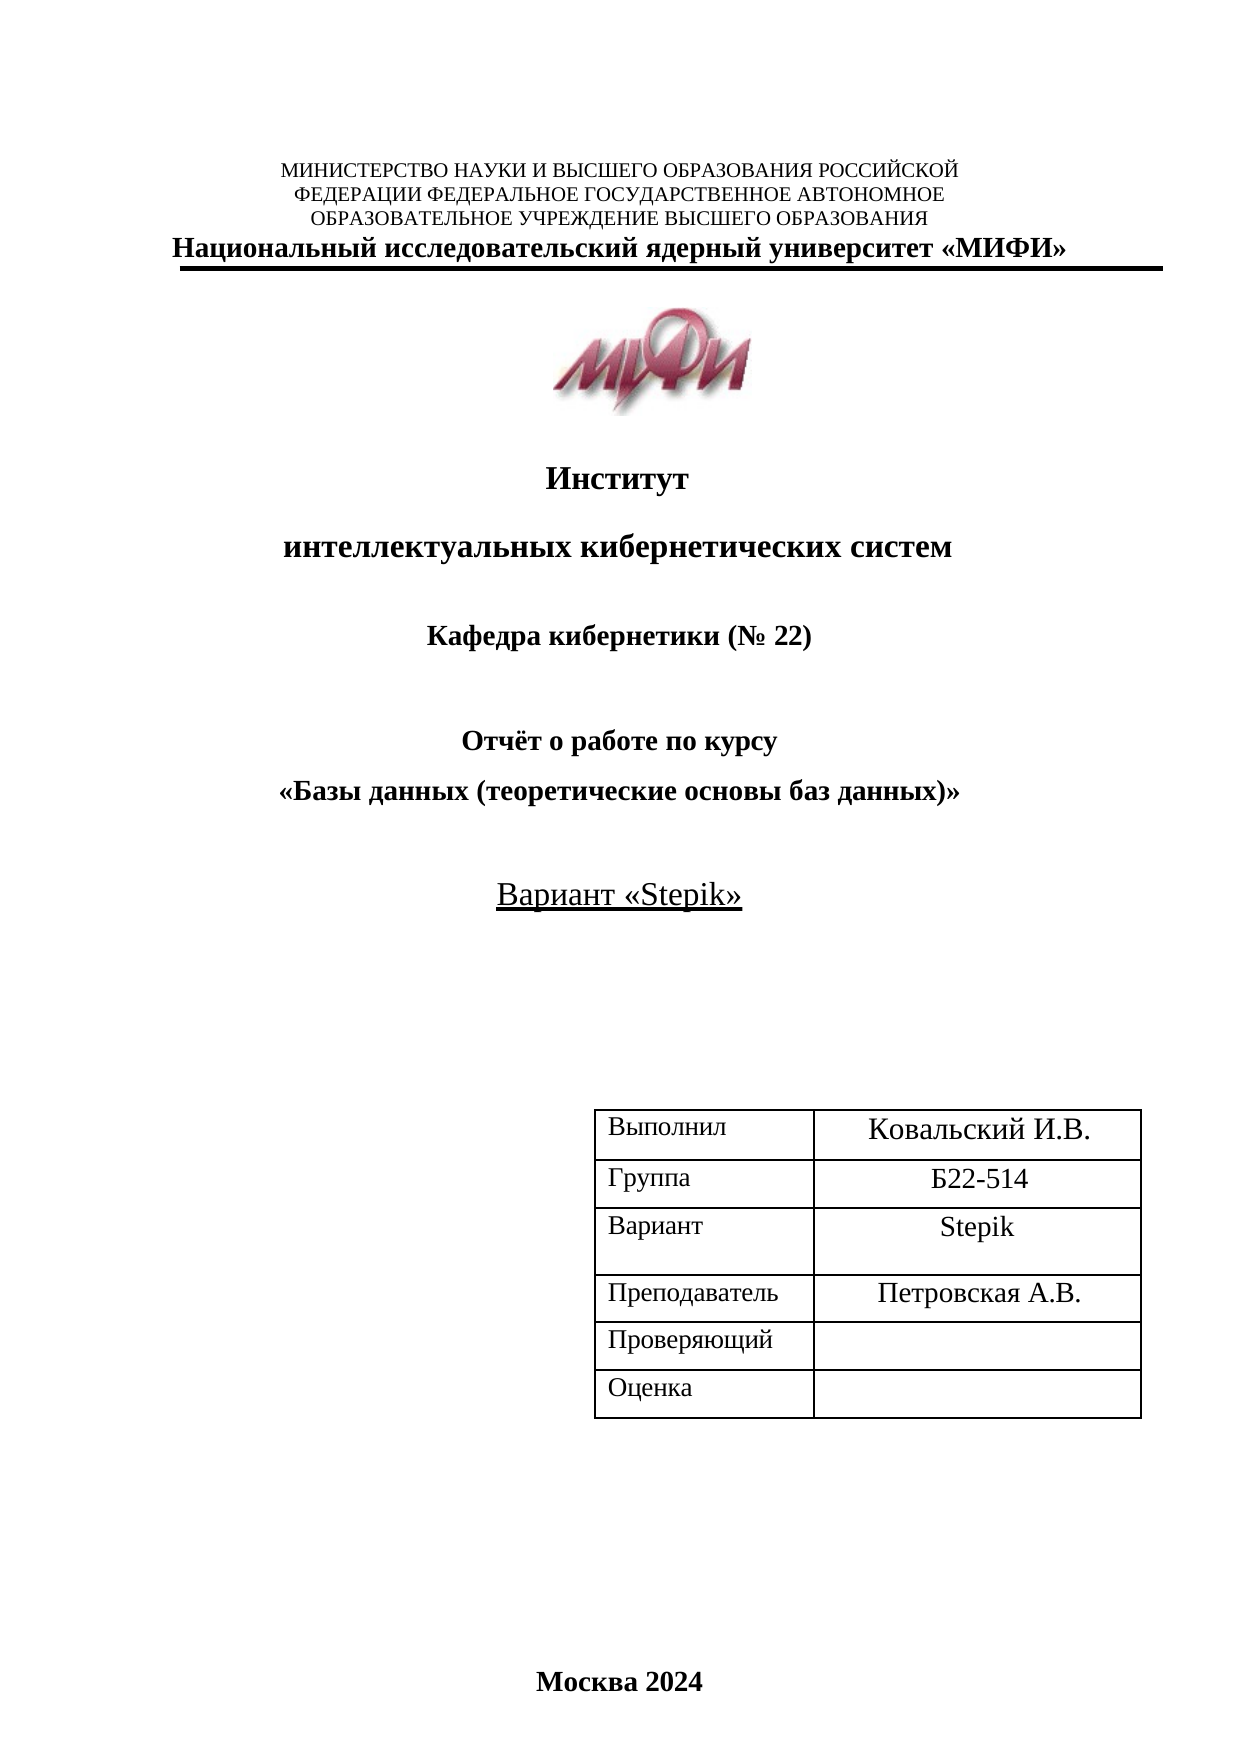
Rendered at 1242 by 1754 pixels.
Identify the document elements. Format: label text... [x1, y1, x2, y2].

text Москва 2024 [220, 1664, 1019, 1697]
title Институт интеллектуальных кибернетических систем [283, 458, 975, 565]
text Кафедра кибернетики (№ 22) [220, 618, 1019, 651]
text МИНИСТЕРСТВО НАУКИ И ВЫСШЕГО ОБРАЗОВАНИЯ РОССИЙСКОЙ ФЕДЕРАЦИИ ФЕДЕРАЛЬНОЕ ГОСУДАРСТВЕННОЕ АВТОНОМНОЕ ОБРАЗОВАТЕЛЬНОЕ УЧРЕЖДЕНИЕ ВЫСШЕГО ОБРАЗОВАНИЯ [220, 158, 1019, 230]
table_cell Преподаватель [596, 1276, 813, 1321]
table_cell Проверяющий [596, 1323, 813, 1369]
table_header Выполнил [596, 1111, 813, 1159]
table_header Ковальский И.В. [815, 1111, 1140, 1159]
text Вариант «Stepik» [220, 874, 1019, 912]
table_cell Группа [596, 1161, 813, 1207]
text Отчёт о работе по курсу [220, 723, 1019, 757]
table_cell Петровская А.В. [815, 1276, 1140, 1321]
text «Базы данных (теоретические основы баз данных)» [220, 773, 1019, 807]
table_cell Оценка [596, 1371, 813, 1417]
picture [553, 307, 752, 416]
table_cell [815, 1323, 1140, 1369]
table_cell [815, 1371, 1140, 1417]
subtitle Национальный исследовательский ядерный университет «МИФИ» [103, 230, 1136, 264]
table_cell Б22-514 [815, 1161, 1140, 1207]
table_cell Stepik [815, 1209, 1140, 1273]
table_cell Вариант [596, 1209, 813, 1273]
